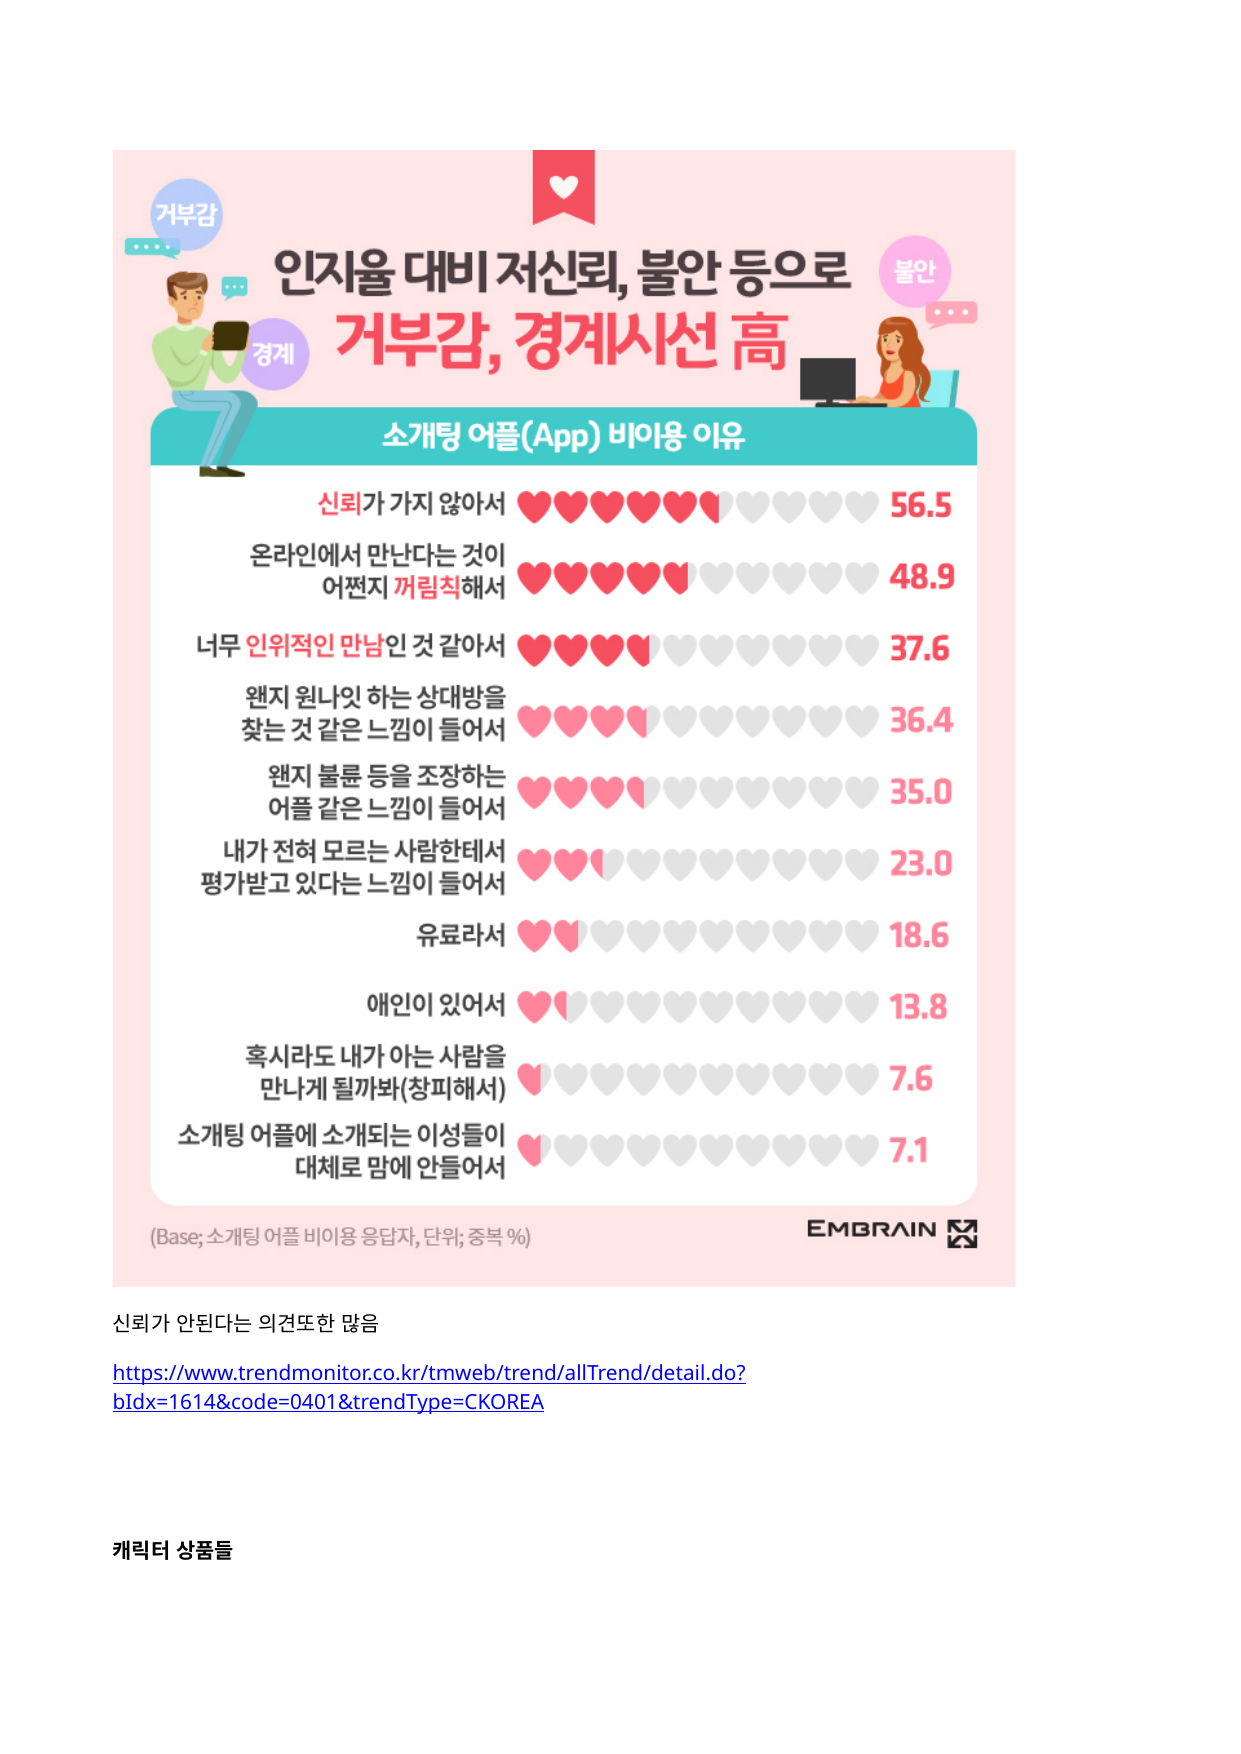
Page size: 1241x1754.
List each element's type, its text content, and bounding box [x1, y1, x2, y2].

picture [112, 150, 1016, 1287]
text 캐릭터 상품들 [112, 1535, 1128, 1565]
text https://www.trendmonitor.co.kr/tmweb/trend/allTrend/detail.do?bIdx=1614&code=0401&trendType=CKOREA [112, 1358, 1128, 1415]
text 신뢰가 안된다는 의견또한 많음 [112, 1307, 1128, 1338]
